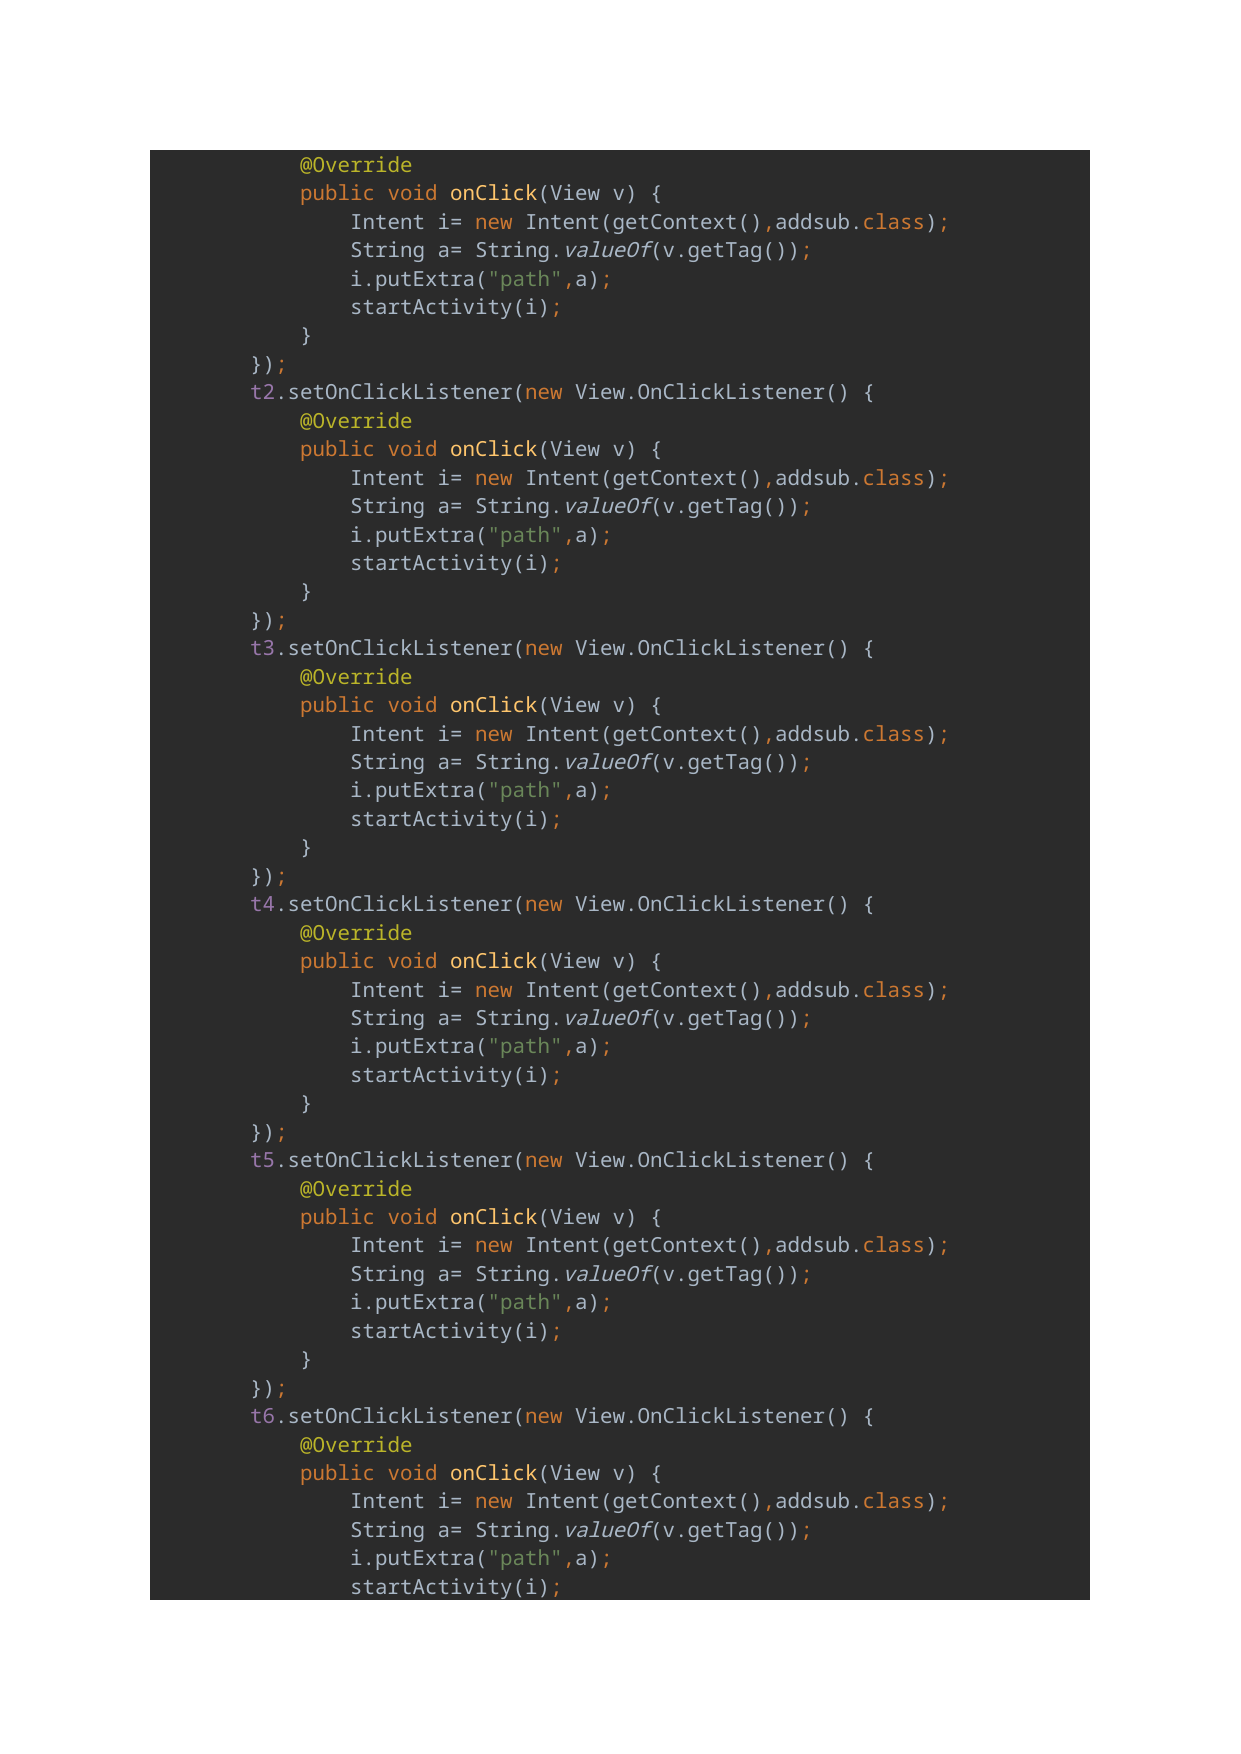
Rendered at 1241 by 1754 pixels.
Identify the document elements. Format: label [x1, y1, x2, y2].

text [150, 150, 1090, 1600]
